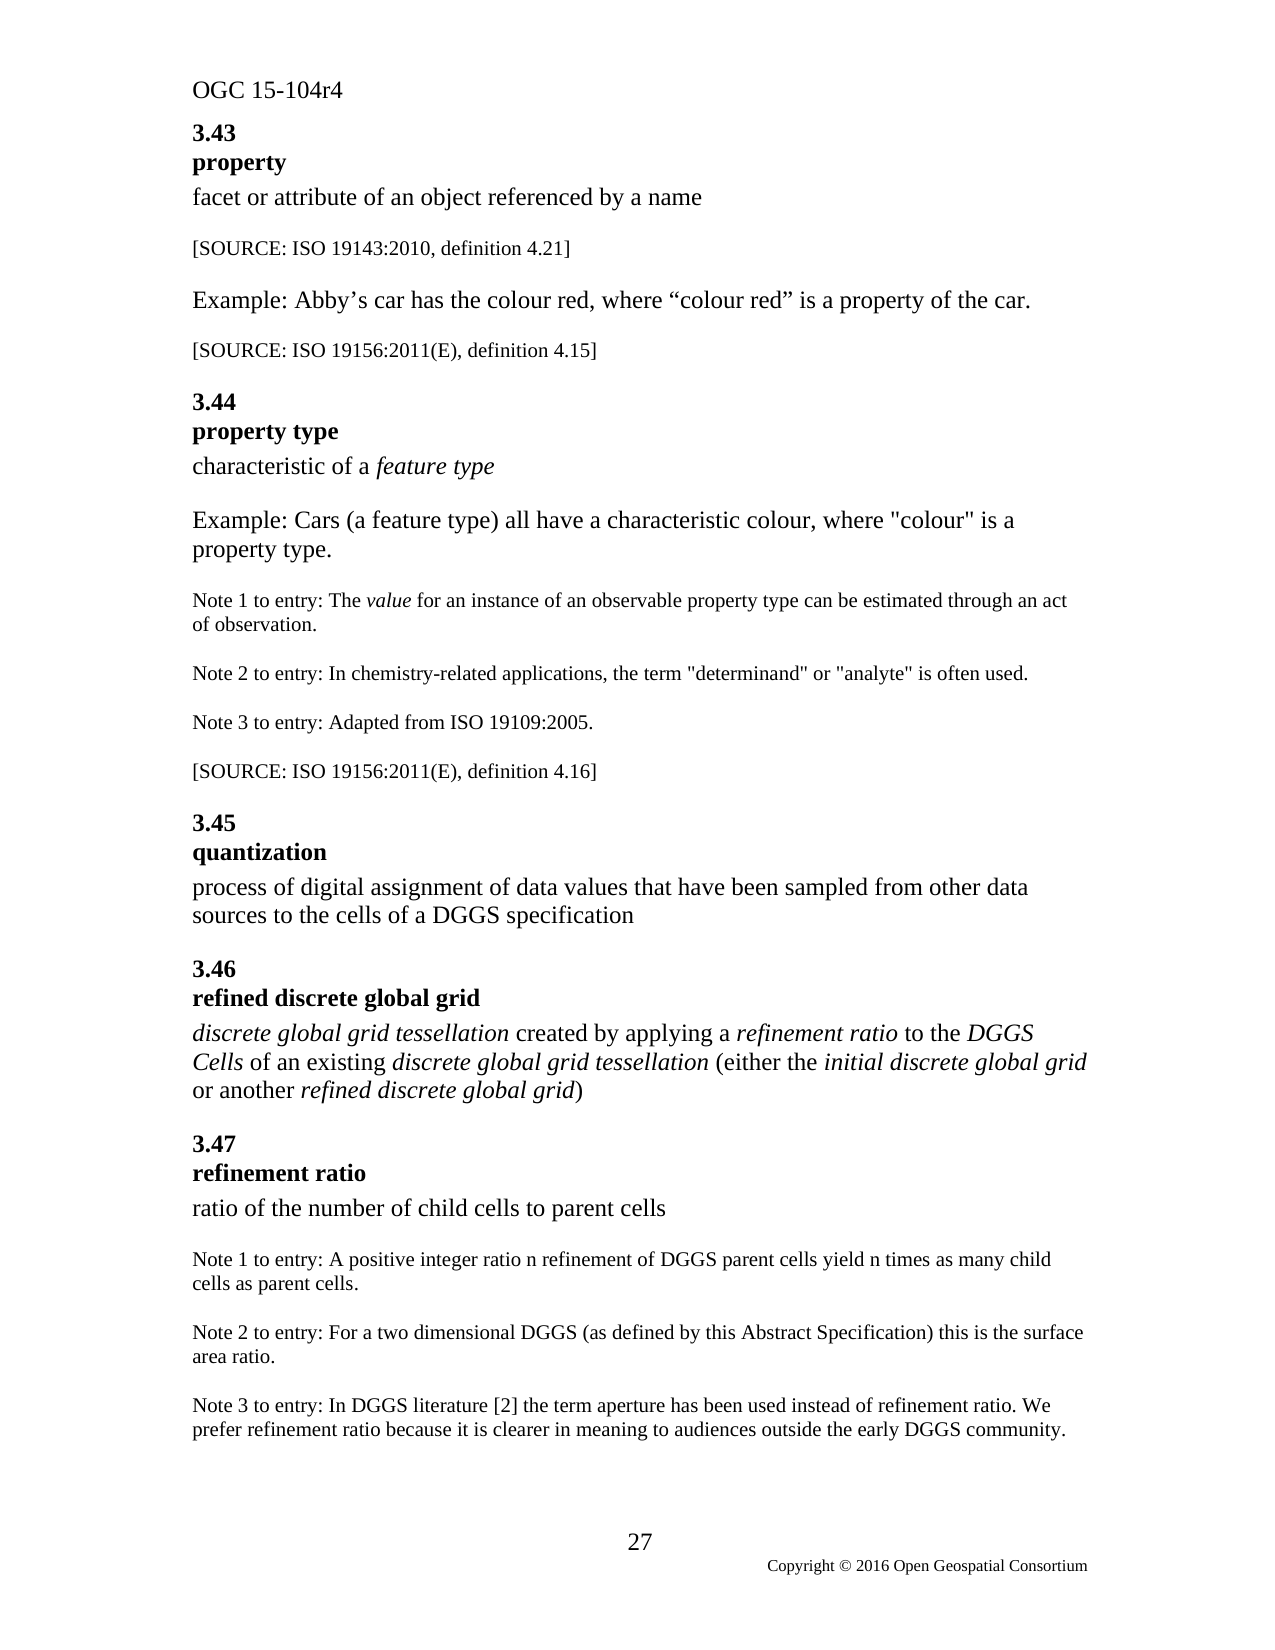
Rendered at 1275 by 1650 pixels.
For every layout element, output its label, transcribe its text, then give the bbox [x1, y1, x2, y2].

text [SOURCE: ISO 19156:2011(E), definition 4.15] [192, 338, 1087, 362]
subtitle refined discrete global grid [192, 954, 1087, 1012]
subtitle property [192, 118, 1087, 176]
text characteristic of a feature type [192, 451, 1087, 480]
text [SOURCE: ISO 19143:2010, definition 4.21] [192, 236, 1087, 260]
text ratio of the number of child cells to parent cells [192, 1193, 1087, 1222]
text Note 2 to entry: In chemistry-related applications, the term "determinand" or "analyte" is often used. [192, 661, 1087, 685]
text Note 3 to entry: Adapted from ISO 19109:2005. [192, 710, 1087, 734]
text discrete global grid tessellation created by applying a refinement ratio to the DGGS Cells of an existing discrete global grid tessellation (either the initial discrete global grid or another refined discrete global grid) [192, 1018, 1087, 1104]
subtitle refinement ratio [192, 1129, 1087, 1187]
subtitle property type [192, 387, 1087, 445]
text Note 1 to entry: The value for an instance of an observable property type can be estimated through an act of observation. [192, 587, 1087, 636]
subtitle quantization [192, 808, 1087, 865]
text Note 2 to entry: For a two dimensional DGGS (as defined by this Abstract Specification) this is the surface area ratio. [192, 1320, 1087, 1368]
text Note 3 to entry: In DGGS literature [2] the term aperture has been used instead of refinement ratio. We prefer refinement ratio because it is clearer in meaning to audiences outside the early DGGS community. [192, 1393, 1087, 1441]
text facet or attribute of an object referenced by a name [192, 182, 1087, 211]
text Example: Cars (a feature type) all have a characteristic colour, where "colour" is a property type. [192, 505, 1087, 562]
text process of digital assignment of data values that have been sampled from other data sources to the cells of a DGGS specification [192, 872, 1087, 929]
text [SOURCE: ISO 19156:2011(E), definition 4.16] [192, 759, 1087, 783]
text Note 1 to entry: A positive integer ratio n refinement of DGGS parent cells yield n times as many child cells as parent cells. [192, 1247, 1087, 1295]
text Example: Abby’s car has the colour red, where “colour red” is a property of the car. [192, 285, 1087, 313]
